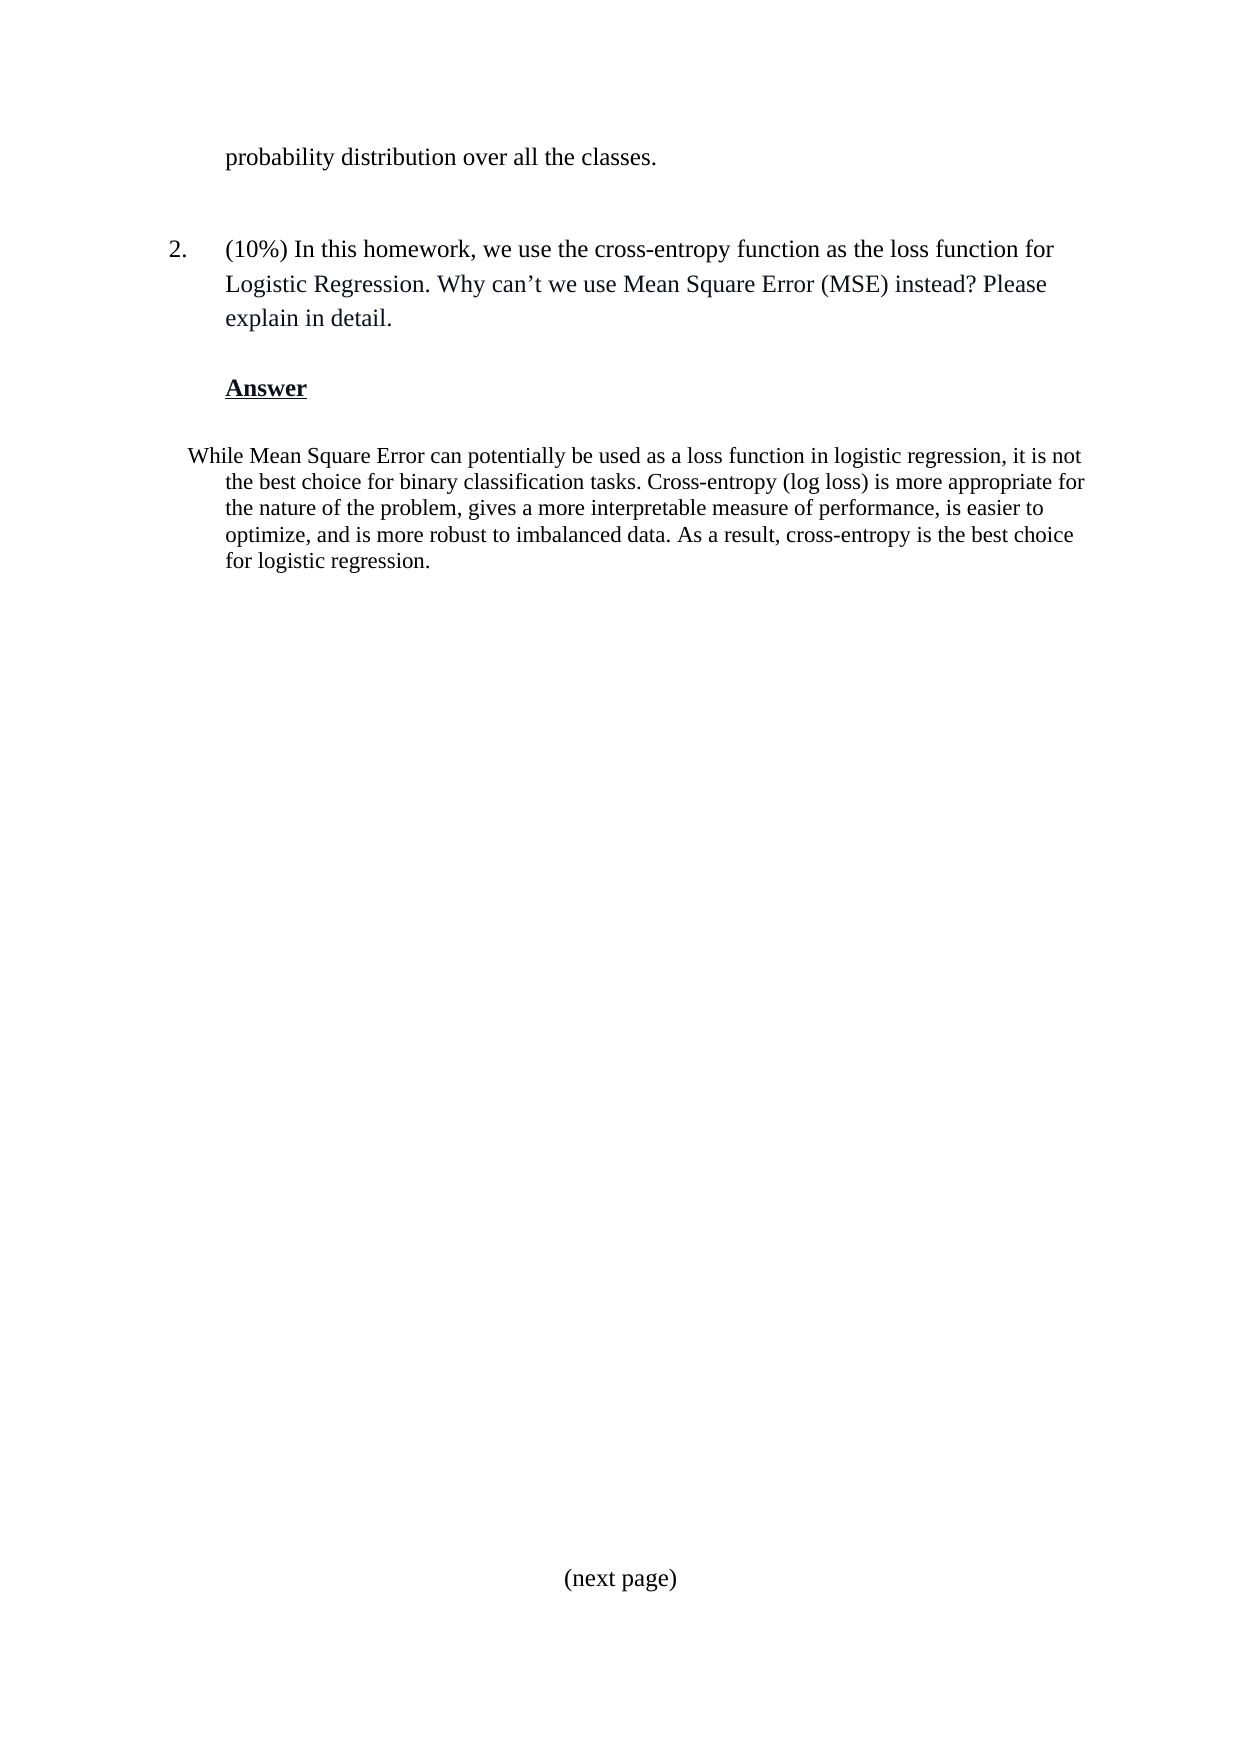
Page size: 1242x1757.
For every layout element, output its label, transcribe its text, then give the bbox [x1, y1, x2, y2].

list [225, 142, 1067, 170]
list (10%) In this homework, we use the cross-entropy function as the loss function for Logistic Regression. Why can’t we use Mean Square Error (MSE) instead? Please explain in detail. [169, 234, 1055, 332]
list Answer [225, 373, 1055, 401]
list While Mean Square Error can potentially be used as a loss function in logistic regression, it is not the best choice for binary classification tasks. Cross-entropy (log loss) is more appropriate for the nature of the problem, gives a more interpretable measure of performance, is easier to optimize, and is more robust to imbalanced data. As a result, cross-entropy is the best choice for logistic regression. [187, 442, 1102, 573]
